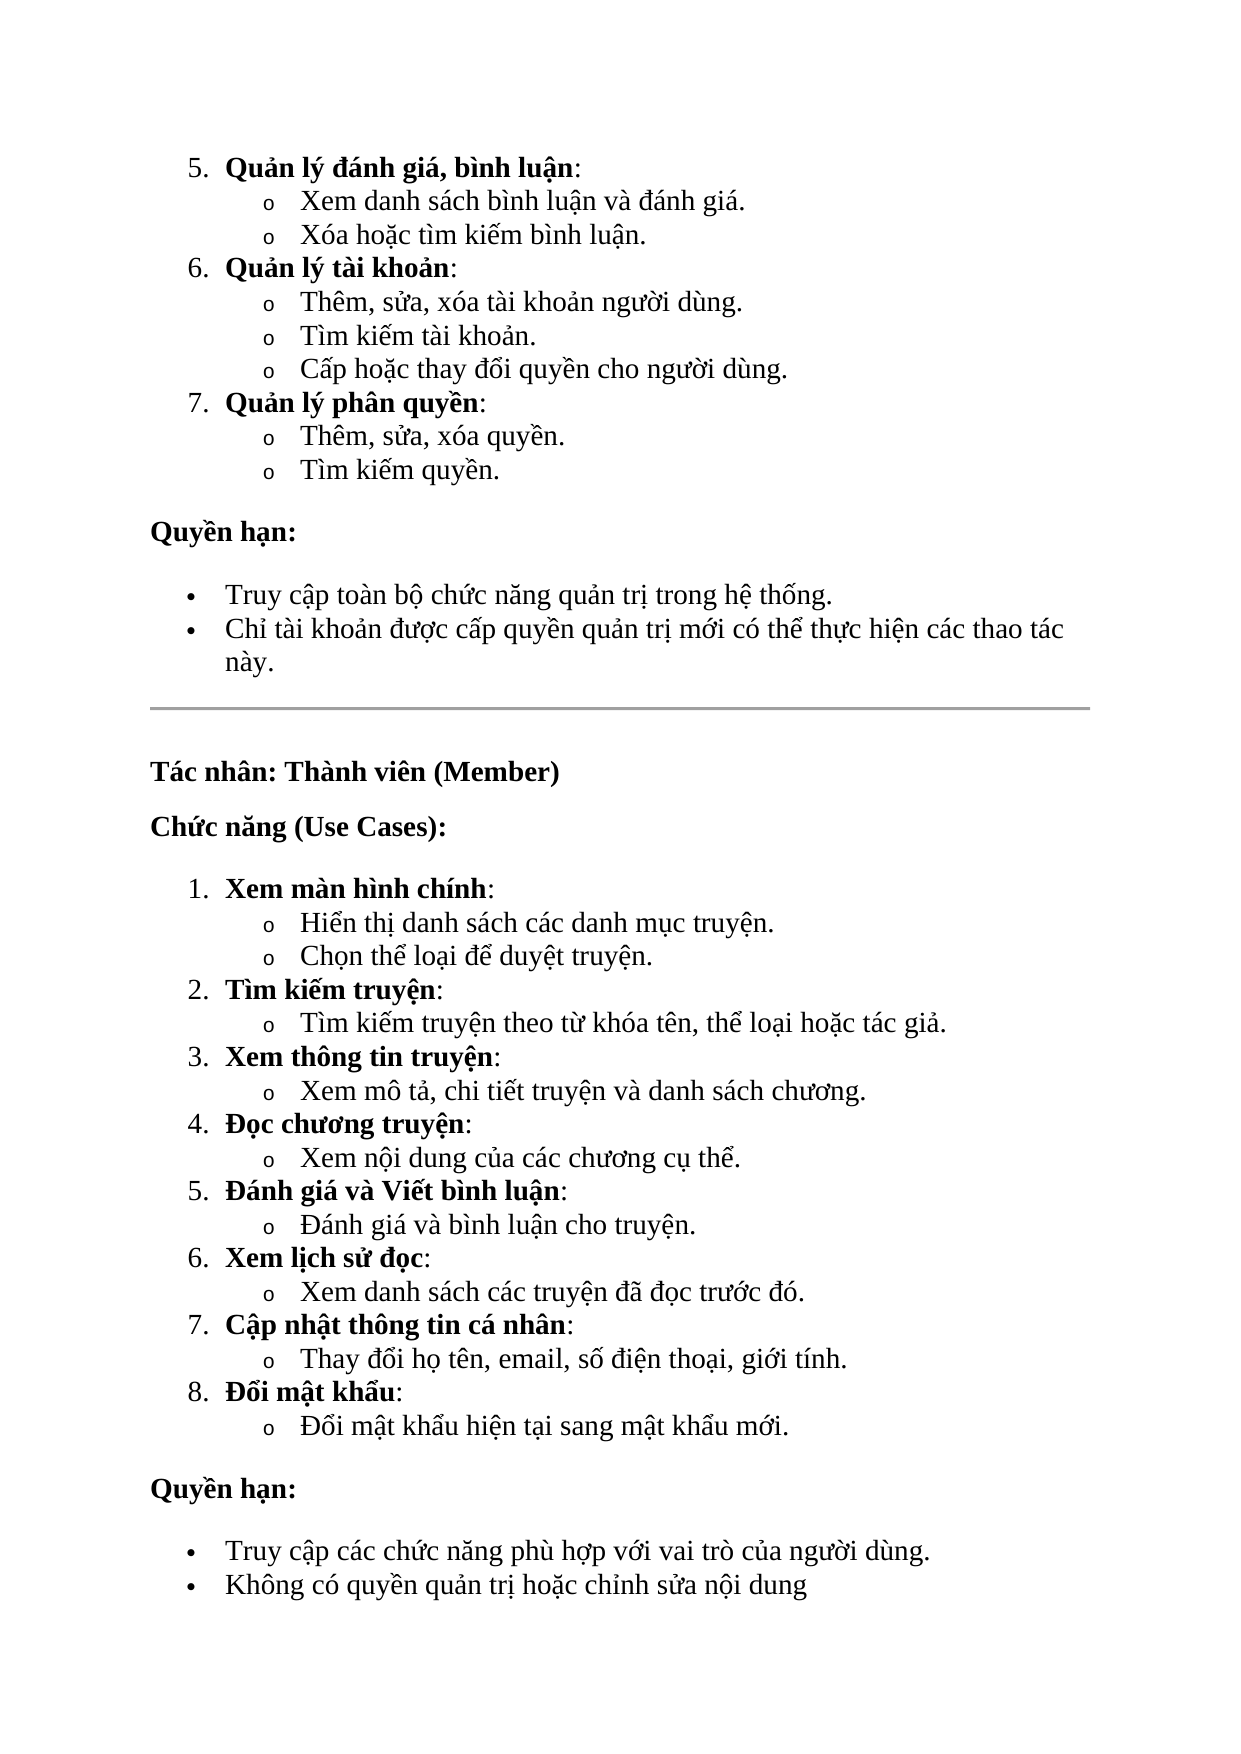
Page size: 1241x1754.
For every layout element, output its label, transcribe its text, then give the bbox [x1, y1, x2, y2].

list Truy cập toàn bộ chức năng quản trị trong hệ thống. [187, 577, 1090, 611]
list Xem lịch sử đọc: [187, 1240, 1090, 1274]
list Quản lý đánh giá, bình luận: [187, 150, 1090, 183]
list Cập nhật thông tin cá nhân: [187, 1307, 1090, 1341]
list Thêm, sửa, xóa quyền. [262, 418, 1090, 452]
list Đánh giá và bình luận cho truyện. [262, 1207, 1090, 1240]
list Xem nội dung của các chương cụ thể. [262, 1140, 1090, 1173]
list Thay đổi họ tên, email, số điện thoại, giới tính. [262, 1341, 1090, 1374]
list Đổi mật khẩu hiện tại sang mật khẩu mới. [262, 1408, 1090, 1442]
list Quản lý phân quyền: [187, 385, 1090, 418]
list Đổi mật khẩu: [187, 1374, 1090, 1408]
subtitle Quyền hạn: [150, 1471, 1090, 1504]
list Đọc chương truyện: [187, 1106, 1090, 1140]
list Tìm kiếm quyền. [262, 452, 1090, 485]
list Cấp hoặc thay đổi quyền cho người dùng. [262, 351, 1090, 385]
list Tìm kiếm tài khoản. [262, 318, 1090, 351]
list Chọn thể loại để duyệt truyện. [262, 938, 1090, 972]
list Chỉ tài khoản được cấp quyền quản trị mới có thể thực hiện các thao tác này. [187, 611, 1090, 678]
list Xem thông tin truyện: [187, 1039, 1090, 1073]
subtitle Chức năng (Use Cases): [150, 809, 1090, 842]
subtitle Tác nhân: Thành viên (Member) [150, 754, 1090, 788]
list Xem màn hình chính: [187, 871, 1090, 905]
list Tìm kiếm truyện theo từ khóa tên, thể loại hoặc tác giả. [262, 1006, 1090, 1039]
list Xóa hoặc tìm kiếm bình luận. [262, 217, 1090, 251]
list Không có quyền quản trị hoặc chỉnh sửa nội dung [187, 1567, 1090, 1601]
list Hiển thị danh sách các danh mục truyện. [262, 905, 1090, 938]
list Xem danh sách bình luận và đánh giá. [262, 183, 1090, 217]
subtitle Quyền hạn: [150, 514, 1090, 548]
list Xem mô tả, chi tiết truyện và danh sách chương. [262, 1073, 1090, 1106]
list Tìm kiếm truyện: [187, 972, 1090, 1006]
list Quản lý tài khoản: [187, 251, 1090, 284]
list Truy cập các chức năng phù hợp với vai trò của người dùng. [187, 1533, 1090, 1567]
list Xem danh sách các truyện đã đọc trước đó. [262, 1274, 1090, 1307]
list Đánh giá và Viết bình luận: [187, 1173, 1090, 1207]
list Thêm, sửa, xóa tài khoản người dùng. [262, 284, 1090, 318]
